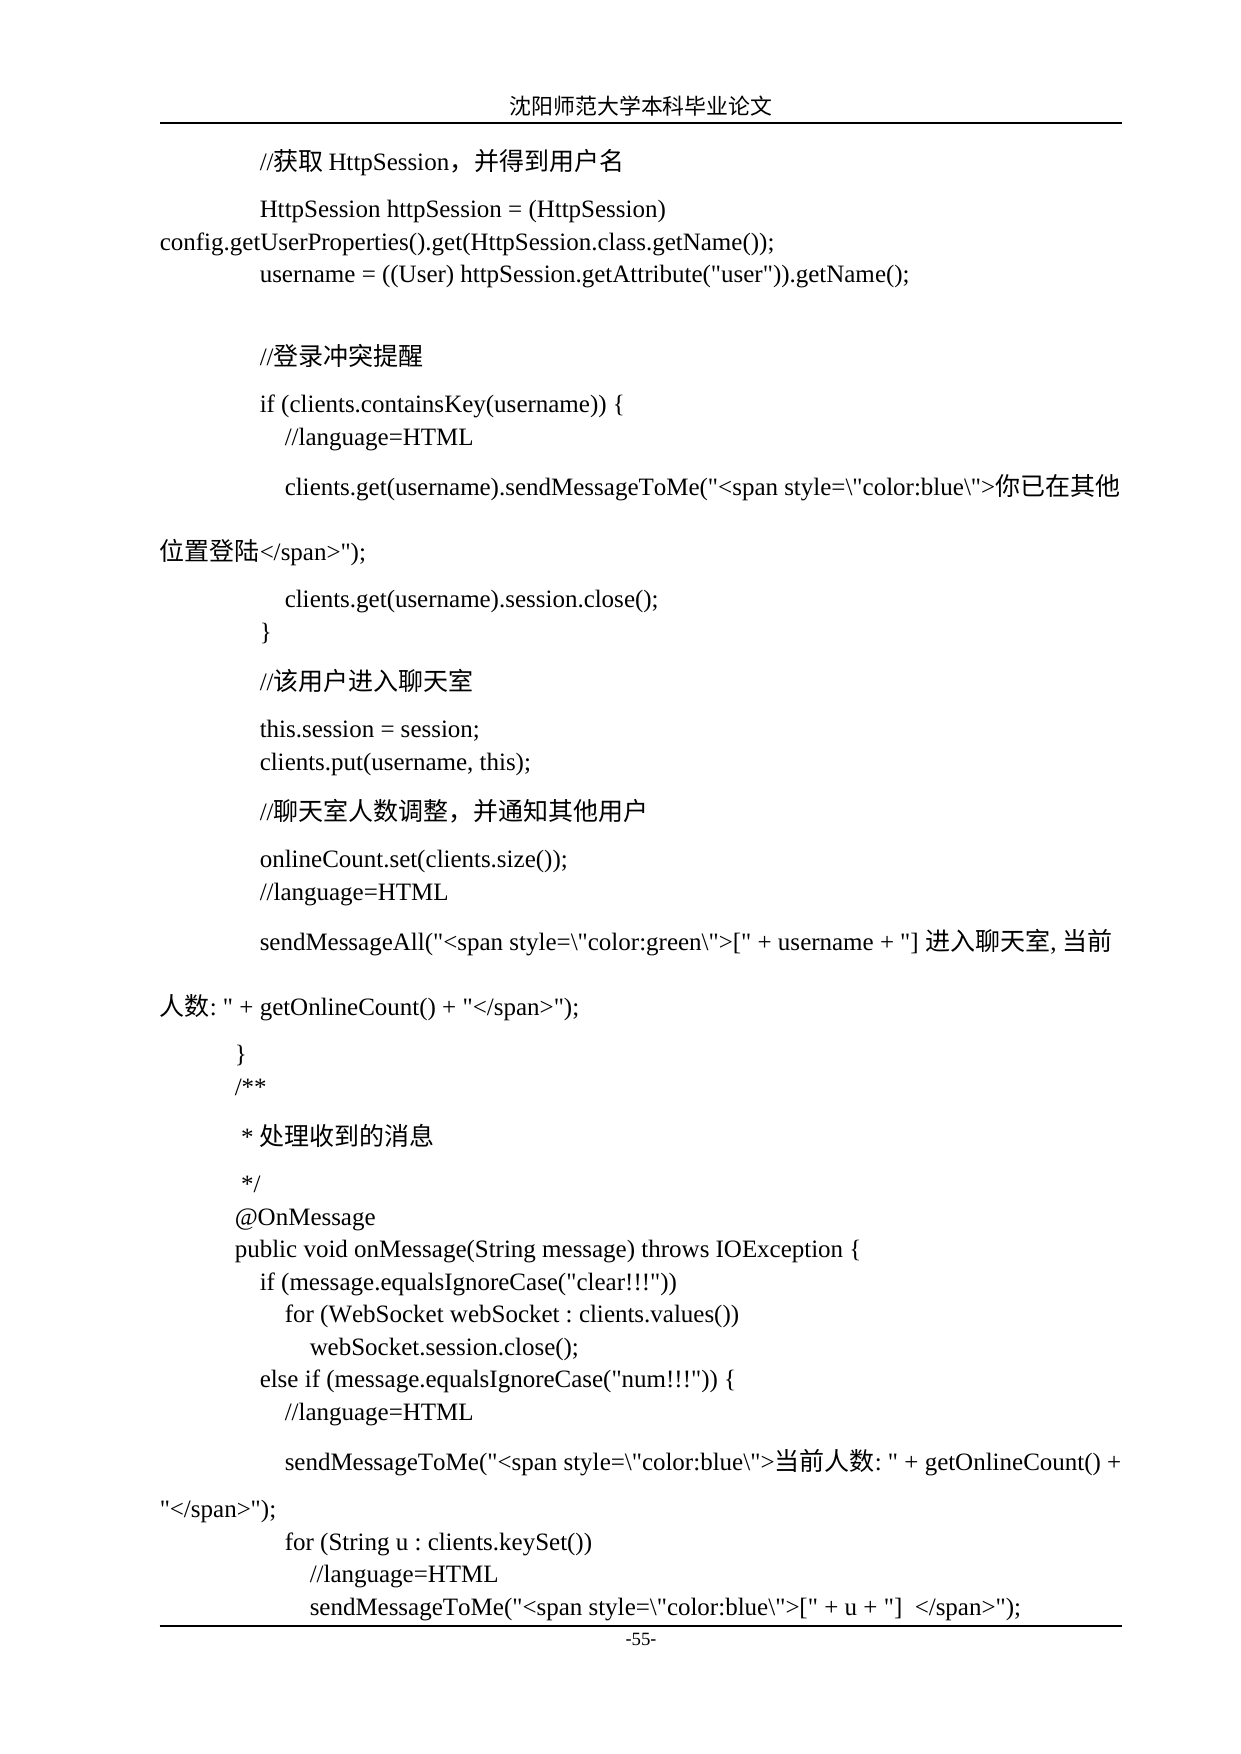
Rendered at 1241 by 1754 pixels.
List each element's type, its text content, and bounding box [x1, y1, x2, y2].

text sendMessageAll("<span style=\"color:green\">[" + username + "] 进入聊天室, 当前人数: " + getOnlineCount() + "</span>"); [159, 907, 1122, 1037]
text * 处理收到的消息 [159, 1102, 1122, 1167]
text webSocket.session.close(); [159, 1330, 1122, 1362]
text /** [159, 1070, 1122, 1102]
text //language=HTML [159, 1395, 1122, 1427]
text for (WebSocket webSocket : clients.values()) [159, 1297, 1122, 1330]
text } [159, 1037, 1122, 1070]
text if (clients.containsKey(username)) { [159, 387, 1122, 420]
text */ [159, 1167, 1122, 1200]
text @OnMessage [159, 1200, 1122, 1232]
text sendMessageToMe("<span style=\"color:blue\">[" + u + "] </span>"); [159, 1590, 1122, 1622]
text HttpSession httpSession = (HttpSession) config.getUserProperties().get(HttpSession.class.getName()); [159, 192, 1122, 257]
text //登录冲突提醒 [159, 322, 1122, 387]
text onlineCount.set(clients.size()); [159, 842, 1122, 875]
text clients.get(username).session.close(); [159, 582, 1122, 615]
text } [159, 615, 1122, 647]
text for (String u : clients.keySet()) [159, 1525, 1122, 1557]
text public void onMessage(String message) throws IOException { [159, 1232, 1122, 1265]
text clients.put(username, this); [159, 745, 1122, 777]
text clients.get(username).sendMessageToMe("<span style=\"color:blue\">你已在其他位置登陆</span>"); [159, 452, 1122, 582]
text //language=HTML [159, 420, 1122, 452]
text //获取HttpSession，并得到用户名 [159, 127, 1122, 192]
text else if (message.equalsIgnoreCase("num!!!")) { [159, 1362, 1122, 1395]
text username = ((User) httpSession.getAttribute("user")).getName(); [159, 257, 1122, 290]
text //language=HTML [159, 875, 1122, 907]
text //language=HTML [159, 1557, 1122, 1590]
text //该用户进入聊天室 [159, 647, 1122, 712]
text //聊天室人数调整，并通知其他用户 [159, 777, 1122, 842]
text this.session = session; [159, 712, 1122, 745]
text sendMessageToMe("<span style=\"color:blue\">当前人数: " + getOnlineCount() + "</span>"); [159, 1427, 1122, 1525]
text if (message.equalsIgnoreCase("clear!!!")) [159, 1265, 1122, 1297]
